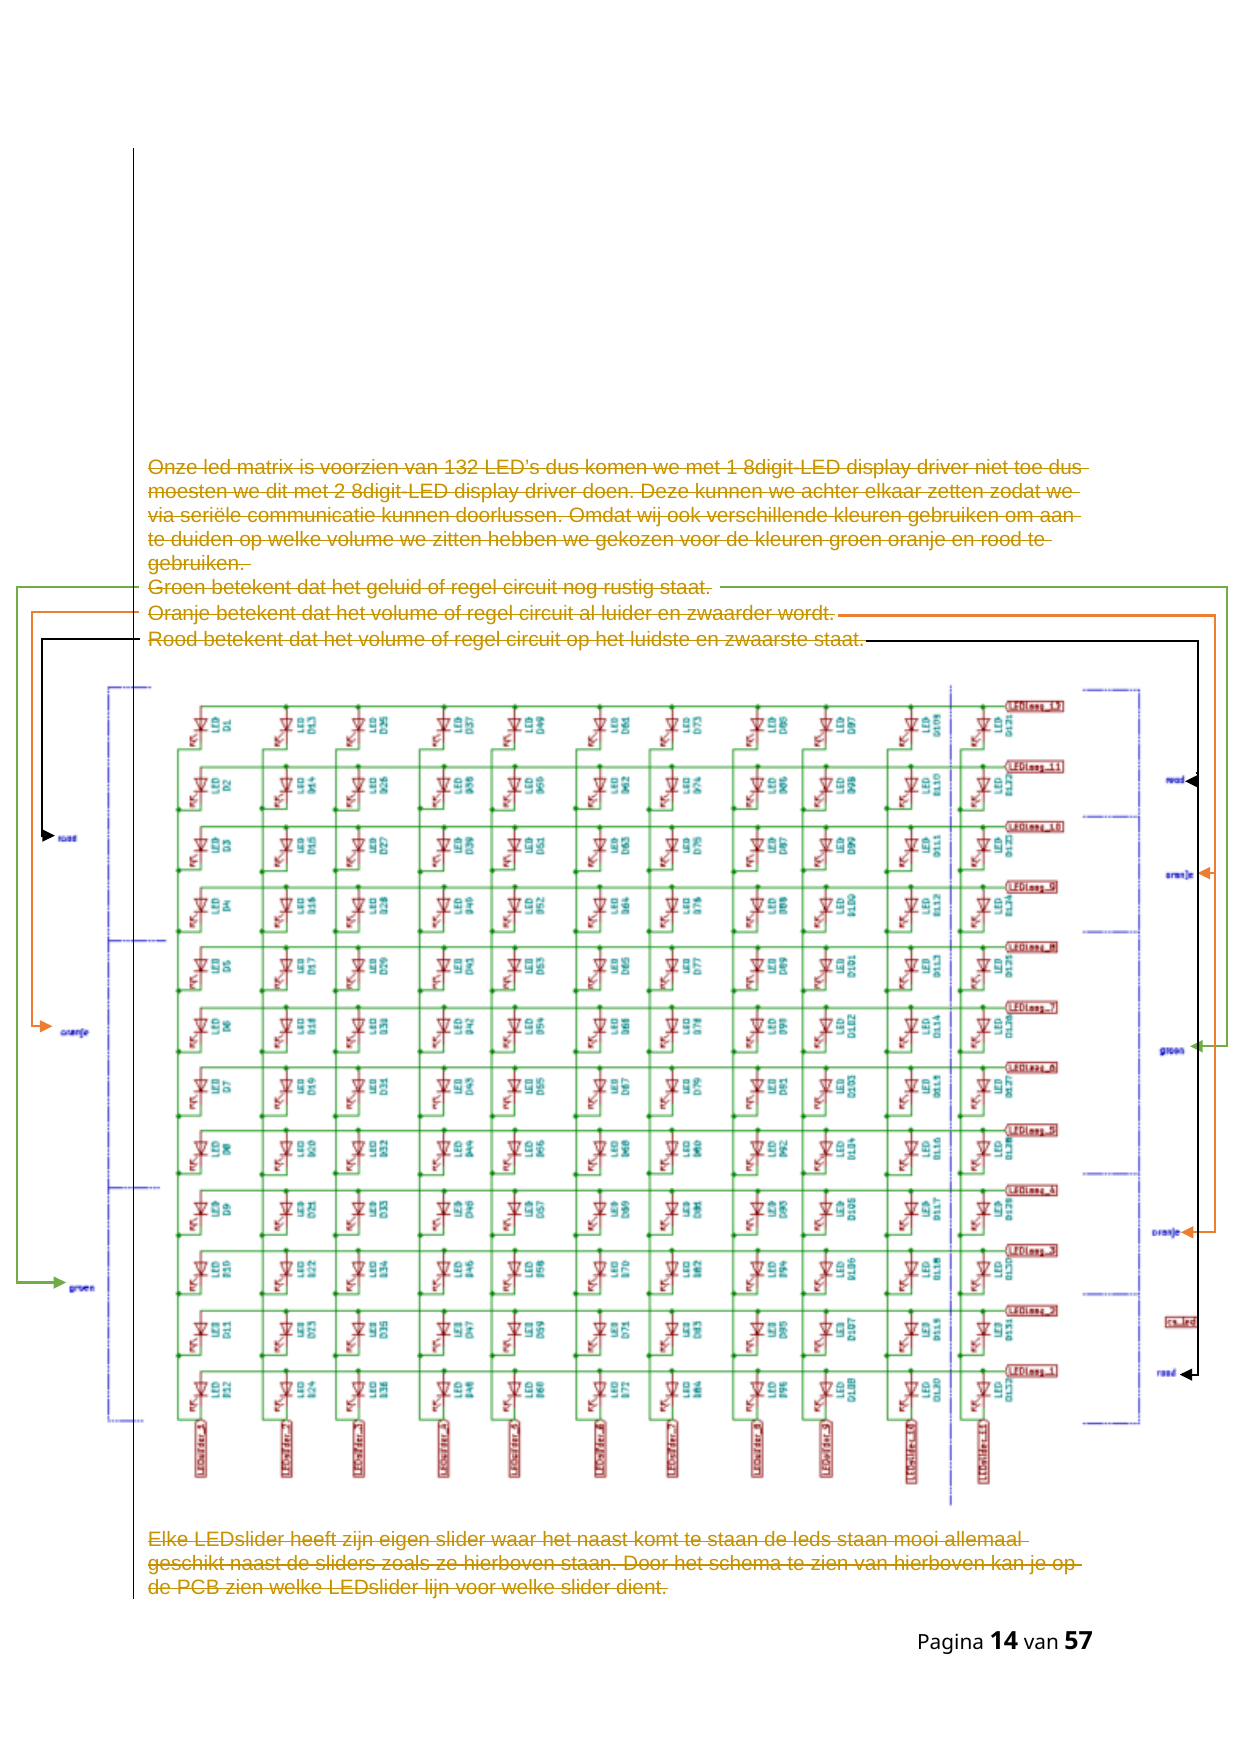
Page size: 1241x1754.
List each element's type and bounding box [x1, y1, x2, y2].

picture [134, 664, 1197, 1510]
picture [43, 664, 133, 1510]
